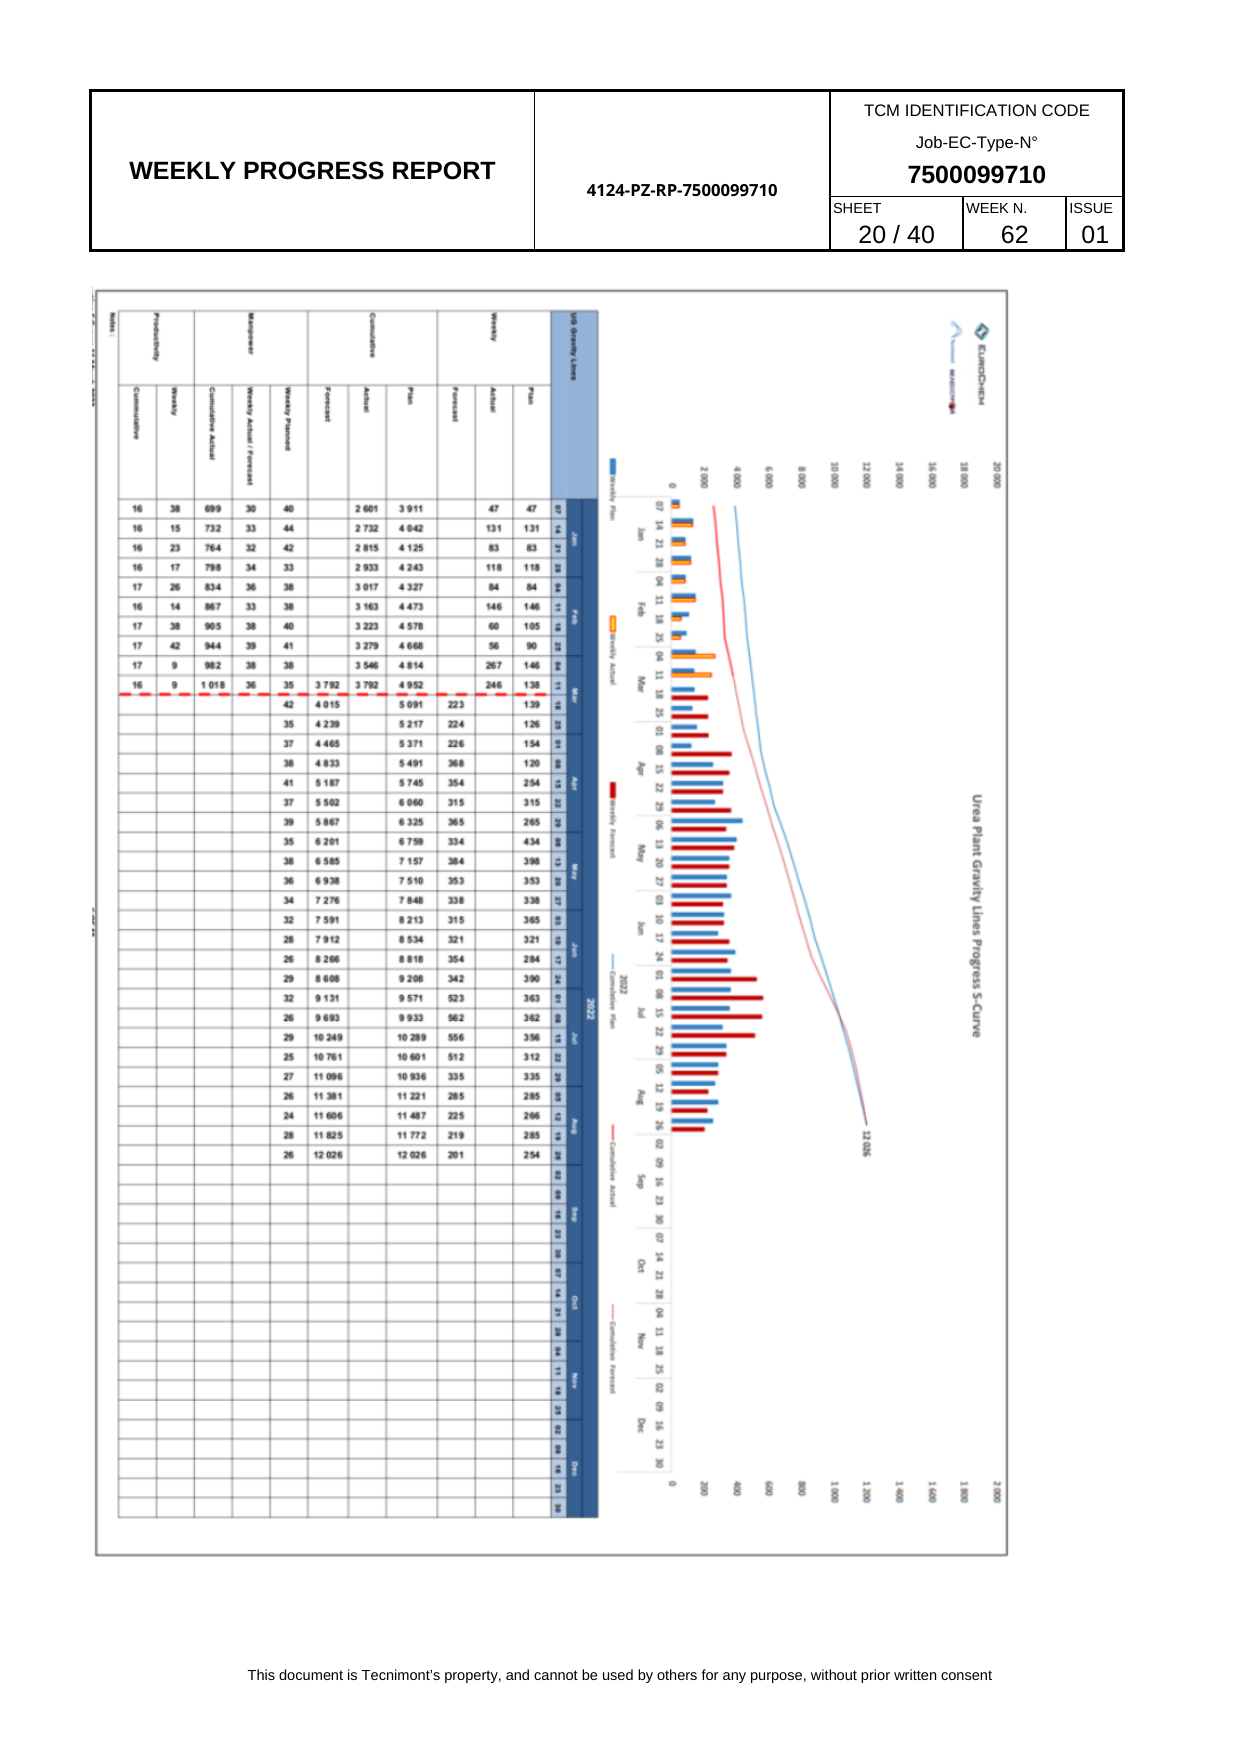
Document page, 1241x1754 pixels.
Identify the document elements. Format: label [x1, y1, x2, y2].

picture [93, 288, 1011, 1559]
